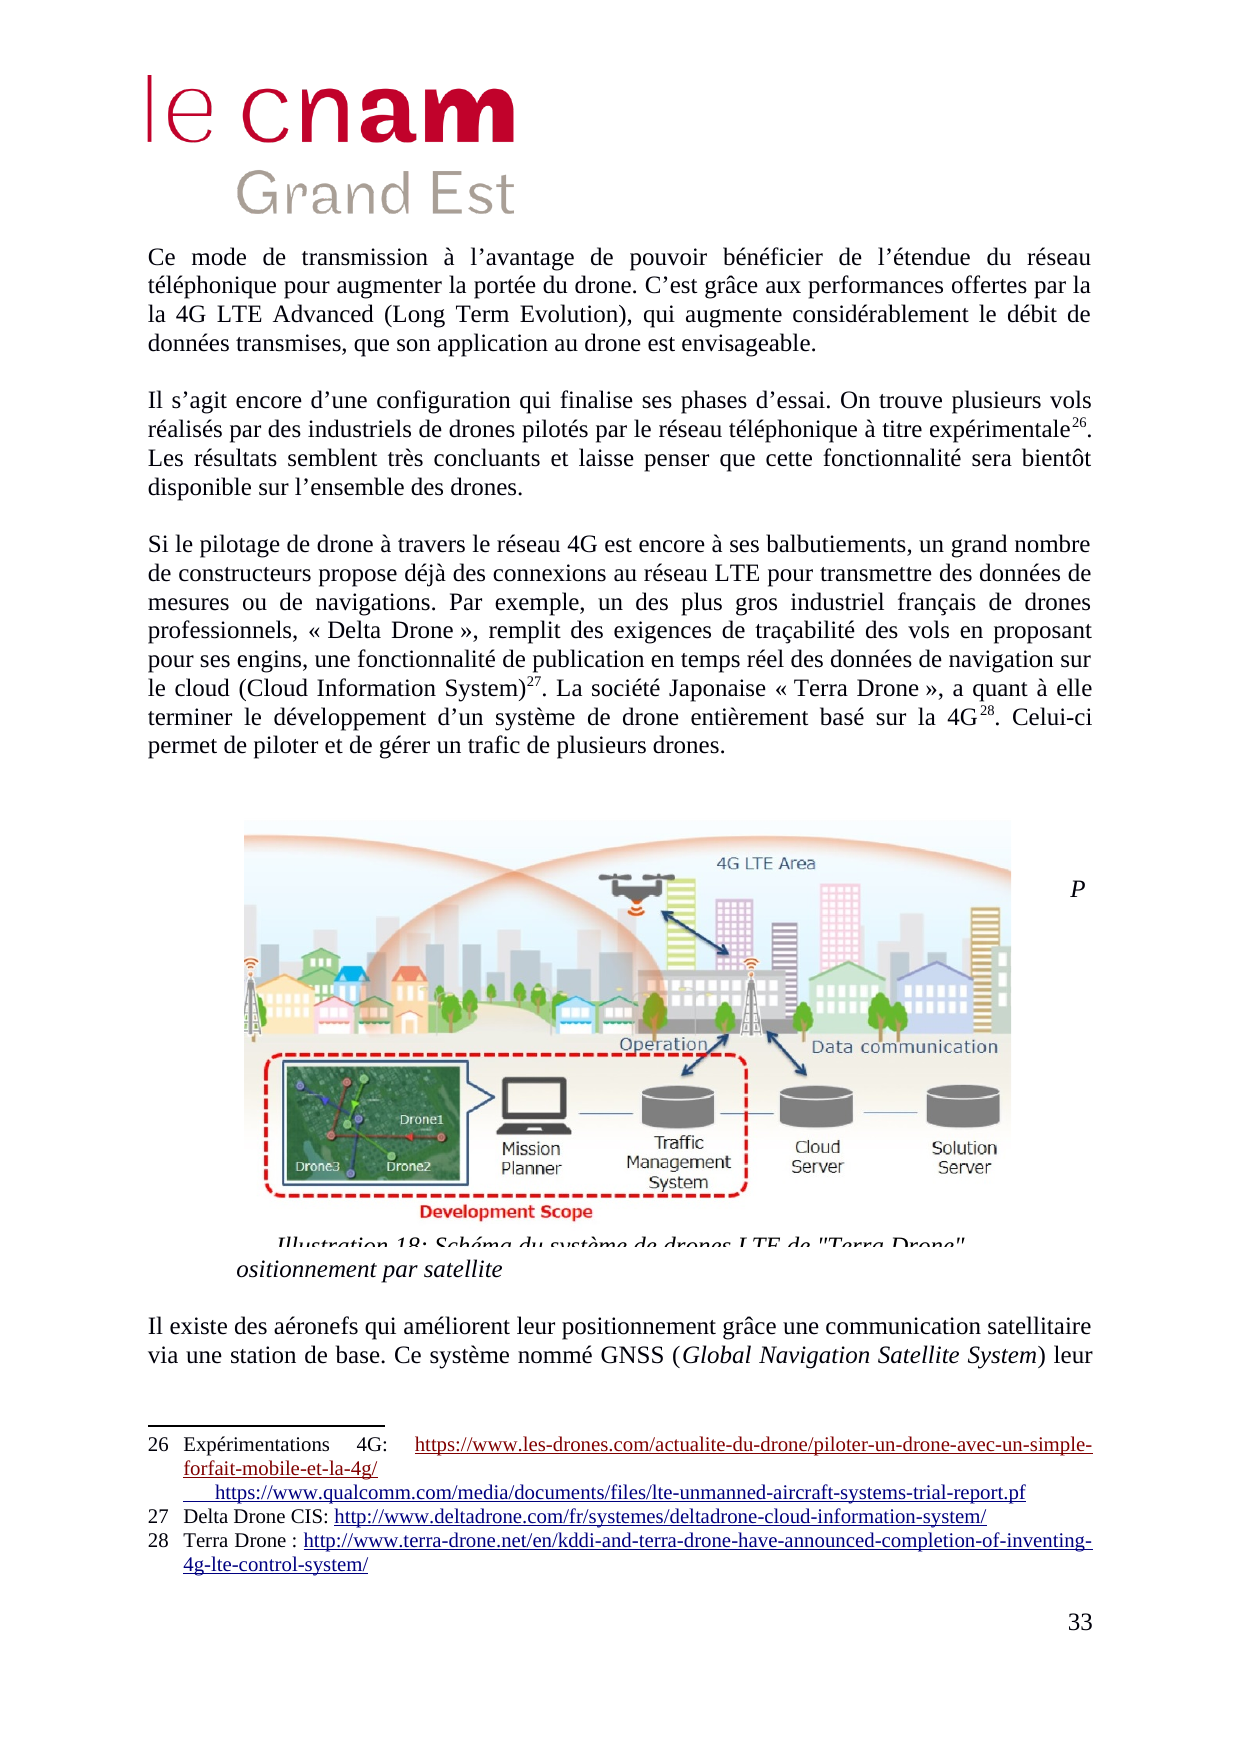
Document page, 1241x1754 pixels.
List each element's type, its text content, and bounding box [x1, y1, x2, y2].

text Si le pilotage de drone à travers le réseau 4G est encore à ses balbutiements, un grand nombre de constructeurs propose déjà des connexions au réseau LTE pour transmettre des données de mesures ou de navigations. Par exemple, un des plus gros industriel français de drones professionnels, « Delta Drone », remplit des exigences de traçabilité des vols en proposant pour ses engins, une fonctionnalité de publication en temps réel des données de navigation sur le cloud (Cloud Information System). La société Japonaise « Terra Drone », a quant à elle terminer le développement d’un système de drone entièrement basé sur la 4G. Celui-ci permet de piloter et de gérer un trafic de plusieurs drones. [148, 529, 1092, 759]
picture [147, 75, 514, 214]
text Ce mode de transmission à l’avantage de pouvoir bénéficier de l’étendue du réseau téléphonique pour augmenter la portée du drone. C’est grâce aux performances offertes par la la 4G LTE Advanced (Long Term Evolution), qui augmente considérablement le débit de données transmises, que son application au drone est envisageable. [148, 242, 1092, 357]
picture [244, 808, 1012, 1231]
text Il s’agit encore d’une configuration qui finalise ses phases d’essai. On trouve plusieurs vols réalisés par des industriels de drones pilotés par le réseau téléphonique à titre expérimentale. Les résultats semblent très concluants et laisse penser que cette fonctionnalité sera bientôt disponible sur l’ensemble des drones. [148, 386, 1092, 501]
